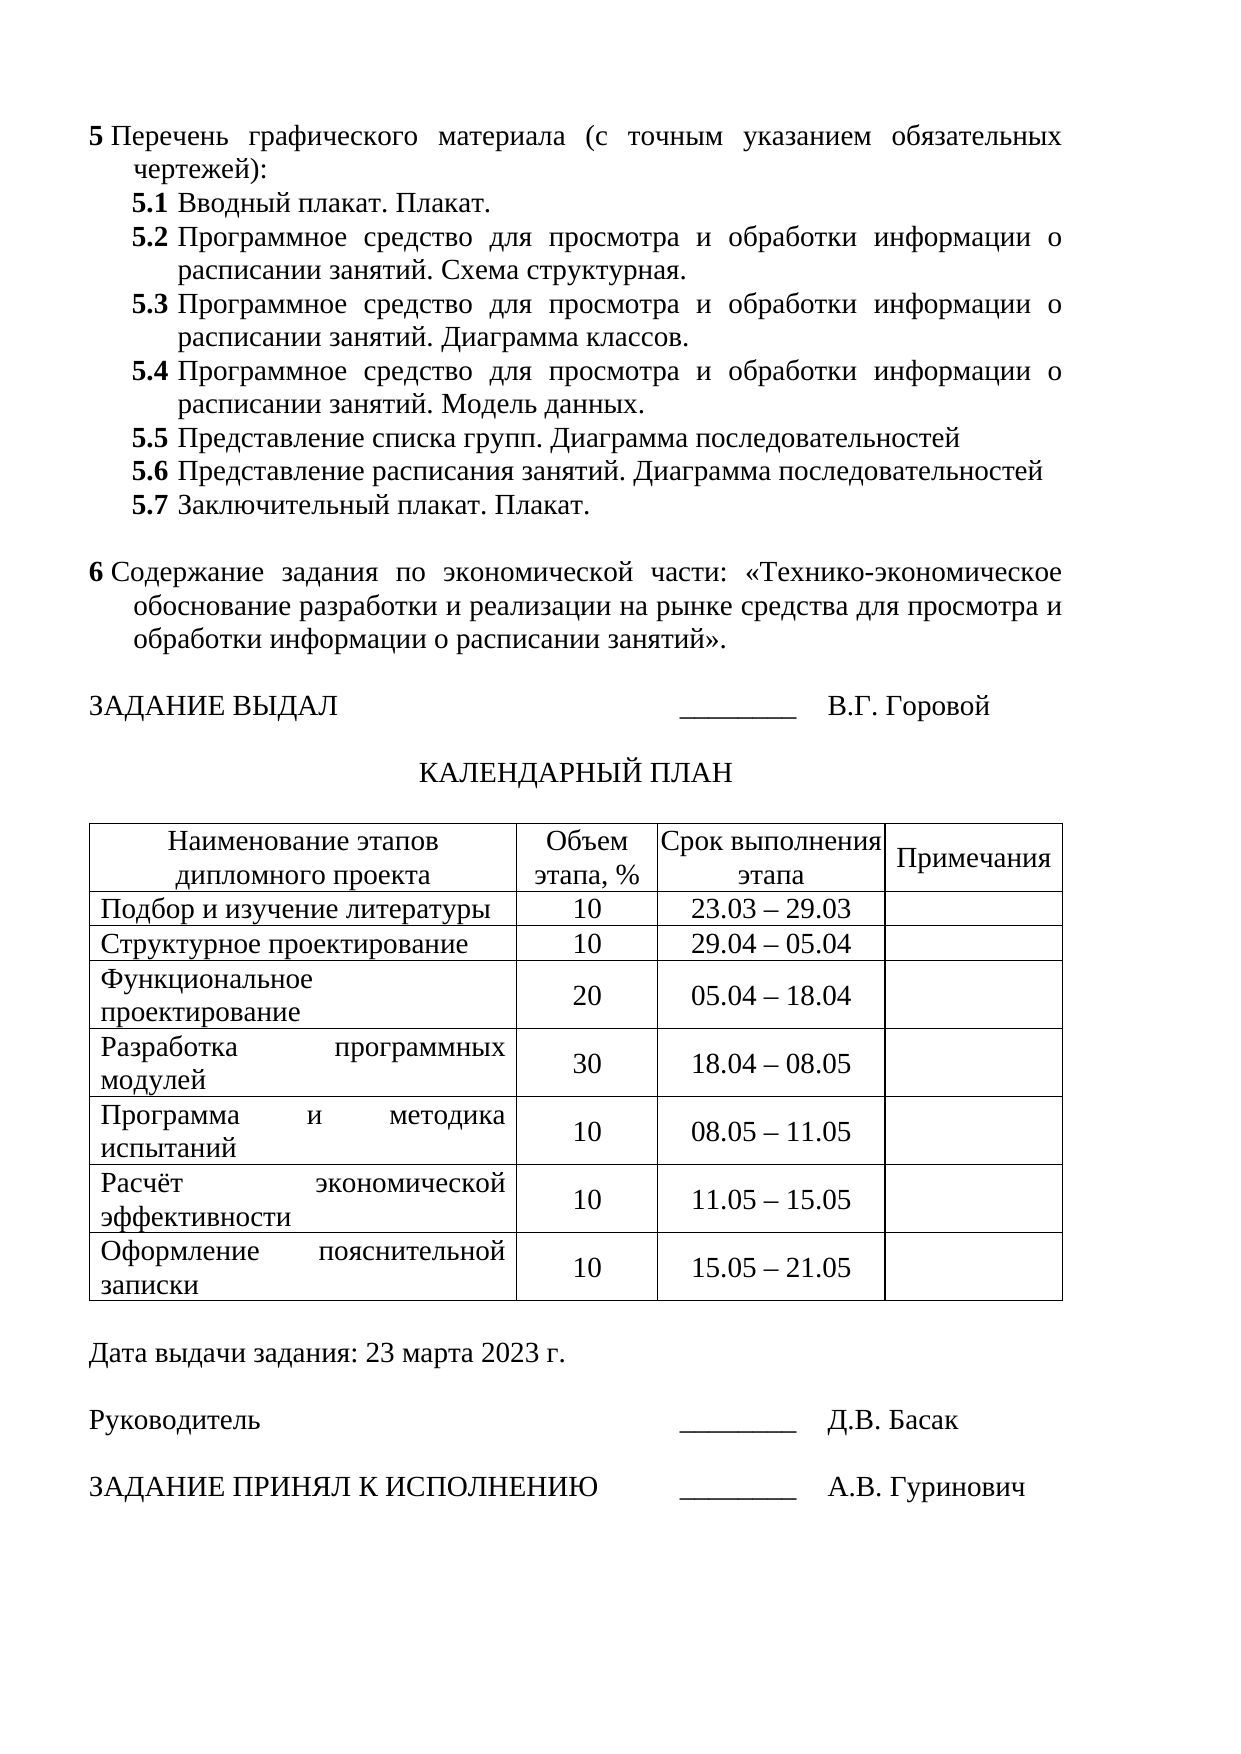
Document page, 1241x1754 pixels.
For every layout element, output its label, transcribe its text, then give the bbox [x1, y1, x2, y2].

table_cell 20 [517, 961, 657, 1028]
table_cell [886, 1233, 1062, 1300]
list Представление списка групп. Диаграмма последовательностей [132, 420, 1063, 453]
table_cell Функциональное проектирование [90, 961, 516, 1028]
table_cell 10 [517, 926, 657, 960]
list Представление расписания занятий. Диаграмма последовательностей [132, 453, 1063, 487]
table_header Объем этапа, % [517, 824, 657, 891]
table_cell [886, 1165, 1062, 1232]
table_cell Программа и методика испытаний [90, 1097, 516, 1164]
table_cell 15.05 – 21.05 [658, 1233, 884, 1300]
table_cell Подбор и изучение литературы [90, 892, 516, 925]
table_cell [886, 961, 1062, 1028]
table_cell Расчёт экономической эффективности [90, 1165, 516, 1232]
list Программное средство для просмотра и обработки информации о расписании занятий. Модель данных. [132, 353, 1063, 420]
table_cell 23.03 – 29.03 [658, 892, 884, 925]
text 5 Перечень графического материала (с точным указанием обязательных чертежей): [89, 118, 1063, 185]
text 6 Содержание задания по экономической части: «Технико-экономическое обоснование разработки и реализации на рынке средства для просмотра и обработки информации о расписании занятий». [89, 554, 1063, 655]
table_cell 10 [517, 1233, 657, 1300]
table_header Наименование этапов дипломного проекта [90, 824, 516, 891]
table_cell [886, 892, 1062, 925]
table_cell 05.04 – 18.04 [658, 961, 884, 1028]
table_cell 10 [517, 892, 657, 925]
table_header Примечания [886, 824, 1062, 891]
list Заключительный плакат. Плакат. [132, 487, 1063, 521]
text КАЛЕНДАРНЫЙ ПЛАН [89, 755, 1063, 789]
table_cell 29.04 – 05.04 [658, 926, 884, 960]
text ЗАДАНИЕ ВЫДАЛ ________ В.Г. Горовой [89, 688, 1063, 722]
text Руководитель ________ Д.В. Басак [89, 1402, 1063, 1436]
table_cell 08.05 – 11.05 [658, 1097, 884, 1164]
table_cell 10 [517, 1097, 657, 1164]
list Программное средство для просмотра и обработки информации о расписании занятий. Схема структурная. [132, 219, 1063, 286]
table_cell 30 [517, 1029, 657, 1096]
table_header Срок выполнения этапа [658, 824, 884, 891]
table_cell 18.04 – 08.05 [658, 1029, 884, 1096]
table_cell 10 [517, 1165, 657, 1232]
table_cell Оформление пояснительной записки [90, 1233, 516, 1300]
list Вводный плакат. Плакат. [132, 185, 1063, 219]
table_cell [886, 1097, 1062, 1164]
table_cell Структурное проектирование [90, 926, 516, 960]
table_cell 11.05 – 15.05 [658, 1165, 884, 1232]
table_cell [886, 1029, 1062, 1096]
table_cell [886, 926, 1062, 960]
text Дата выдачи задания: 23 марта 2023 г. [89, 1335, 1063, 1368]
table_cell Разработка программных модулей [90, 1029, 516, 1096]
text ЗАДАНИЕ ПРИНЯЛ К ИСПОЛНЕНИЮ ________ А.В. Гуринович [89, 1469, 1063, 1503]
list Программное средство для просмотра и обработки информации о расписании занятий. Диаграмма классов. [132, 286, 1063, 353]
